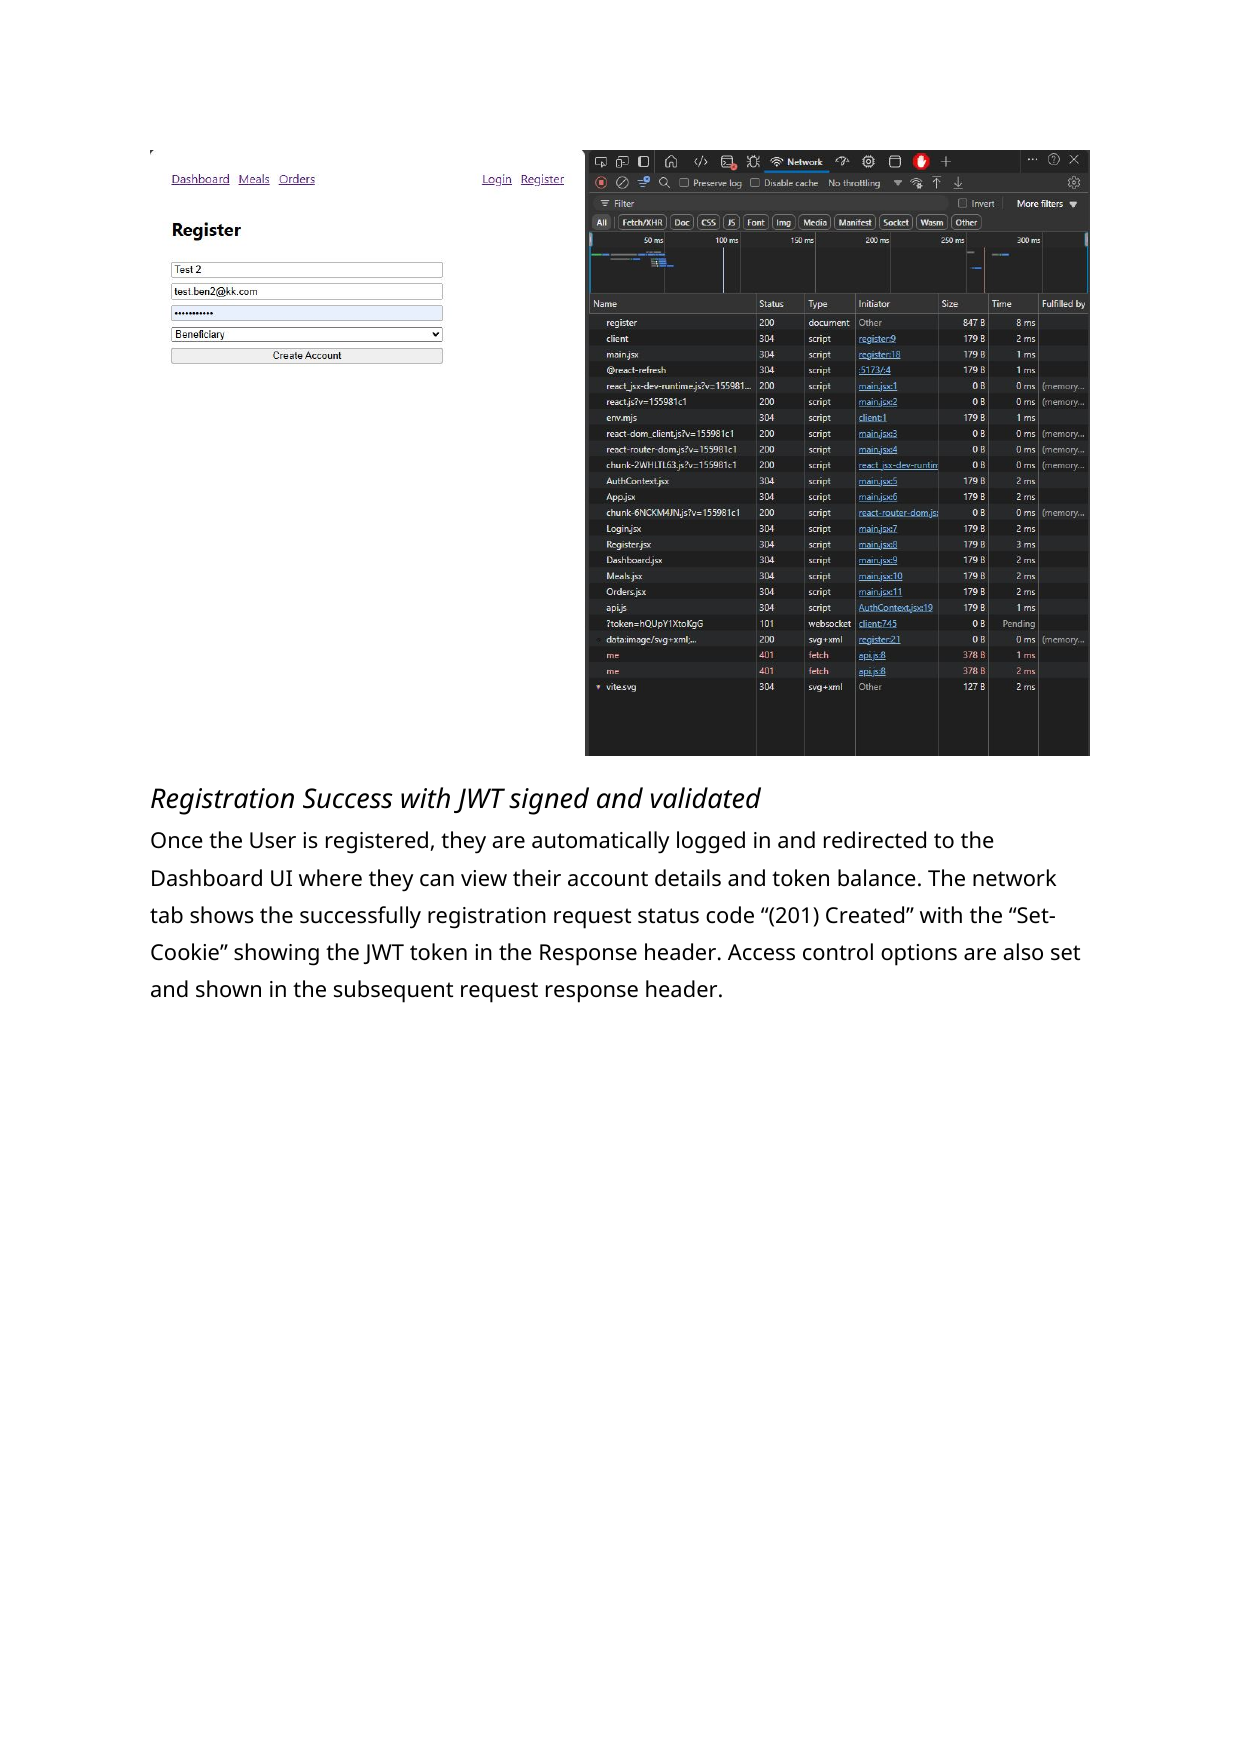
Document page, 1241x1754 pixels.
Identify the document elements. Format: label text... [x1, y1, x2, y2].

text Once the User is registered, they are automatically logged in and redirected to the Dashboard UI where they can view their account details and token balance. The network tab shows the successfully registration request status code “(201) Created” with the “Set-Cookie” showing the JWT token in the Response header. Access control options are also set and shown in the subsequent request response header. [150, 825, 1090, 1004]
picture [150, 150, 1090, 756]
subtitle Registration Success with JWT signed and validated [150, 779, 1090, 816]
